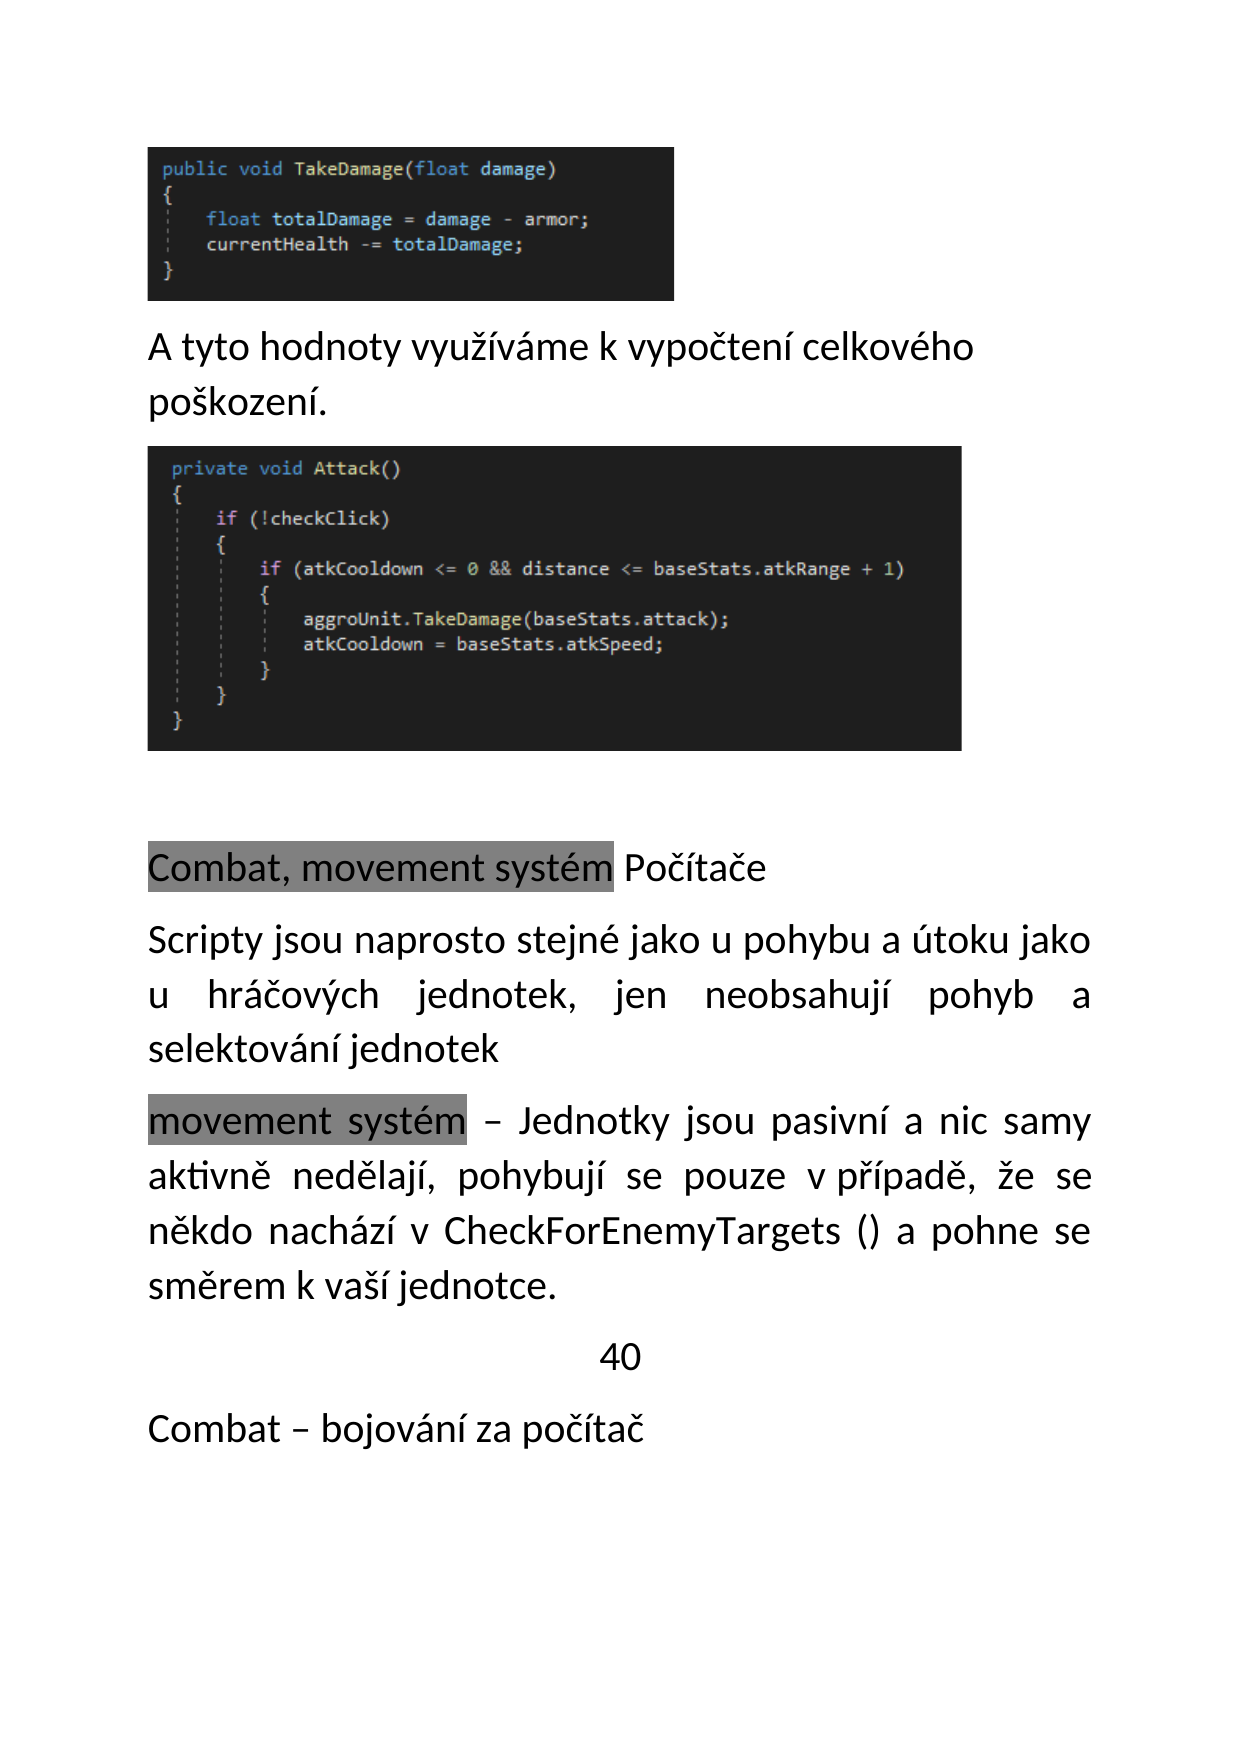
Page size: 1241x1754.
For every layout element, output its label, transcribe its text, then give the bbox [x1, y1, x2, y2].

text 40 [148, 1330, 1093, 1381]
picture [147, 147, 675, 301]
text A tyto hodnoty využíváme k vypočtení celkového poškození. [148, 319, 1093, 425]
text Combat – bojování za počítač [148, 1402, 1093, 1453]
text Scripty jsou naprosto stejné jako u pohybu a útoku jako u hráčových jednotek, jen neobsahují pohyb a selektování jednotek [148, 913, 1093, 1073]
picture [147, 446, 962, 751]
text movement systém – Jednotky jsou pasivní a nic samy aktivně nedělají, pohybují se pouze v případě, že se někdo nachází v CheckForEnemyTargets () a pohne se směrem k vaší jednotce. [148, 1094, 1093, 1309]
text Combat, movement systém Počítače [614, 841, 1093, 892]
